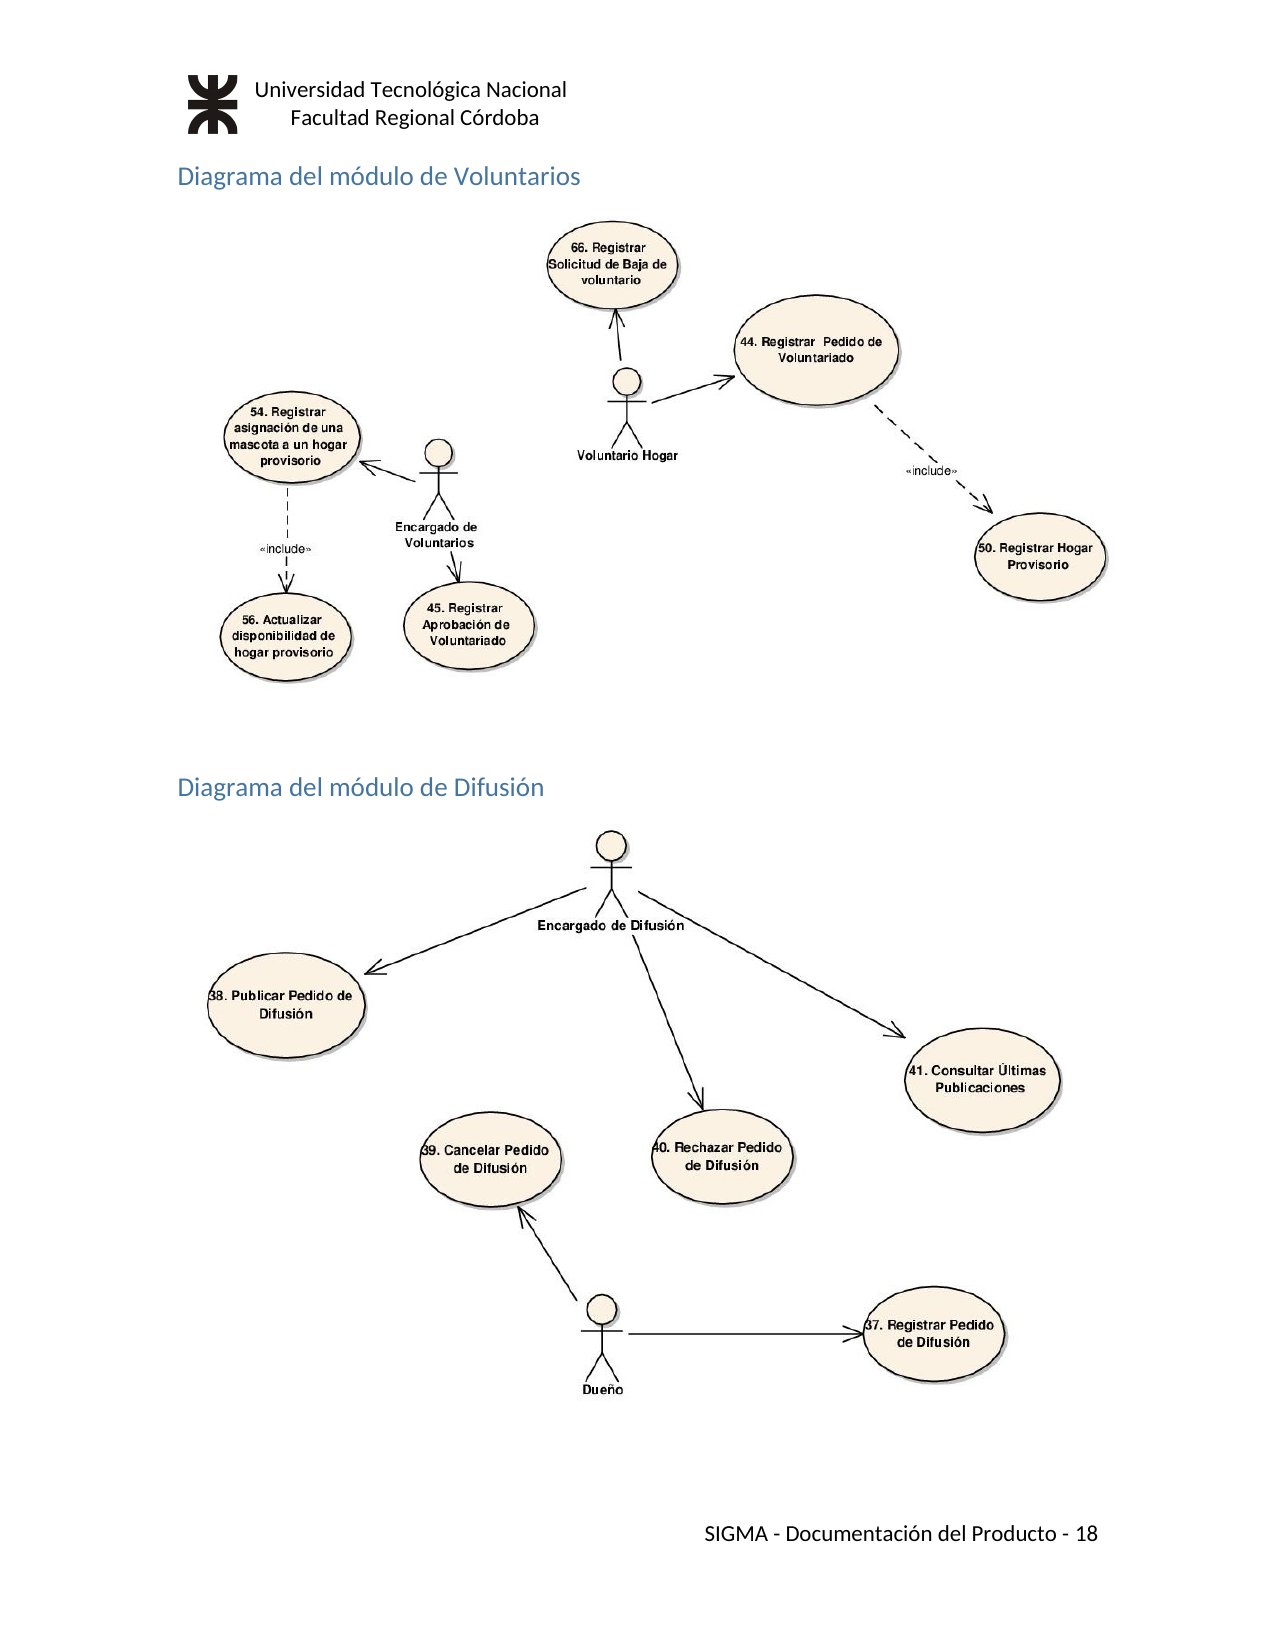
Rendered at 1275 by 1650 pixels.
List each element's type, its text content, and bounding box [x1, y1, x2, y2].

subtitle Diagrama del módulo de Difusión [177, 770, 1098, 803]
subtitle Diagrama del módulo de Voluntarios [177, 159, 1098, 192]
picture [177, 805, 1090, 1406]
picture [177, 194, 1129, 705]
picture [188, 75, 238, 134]
